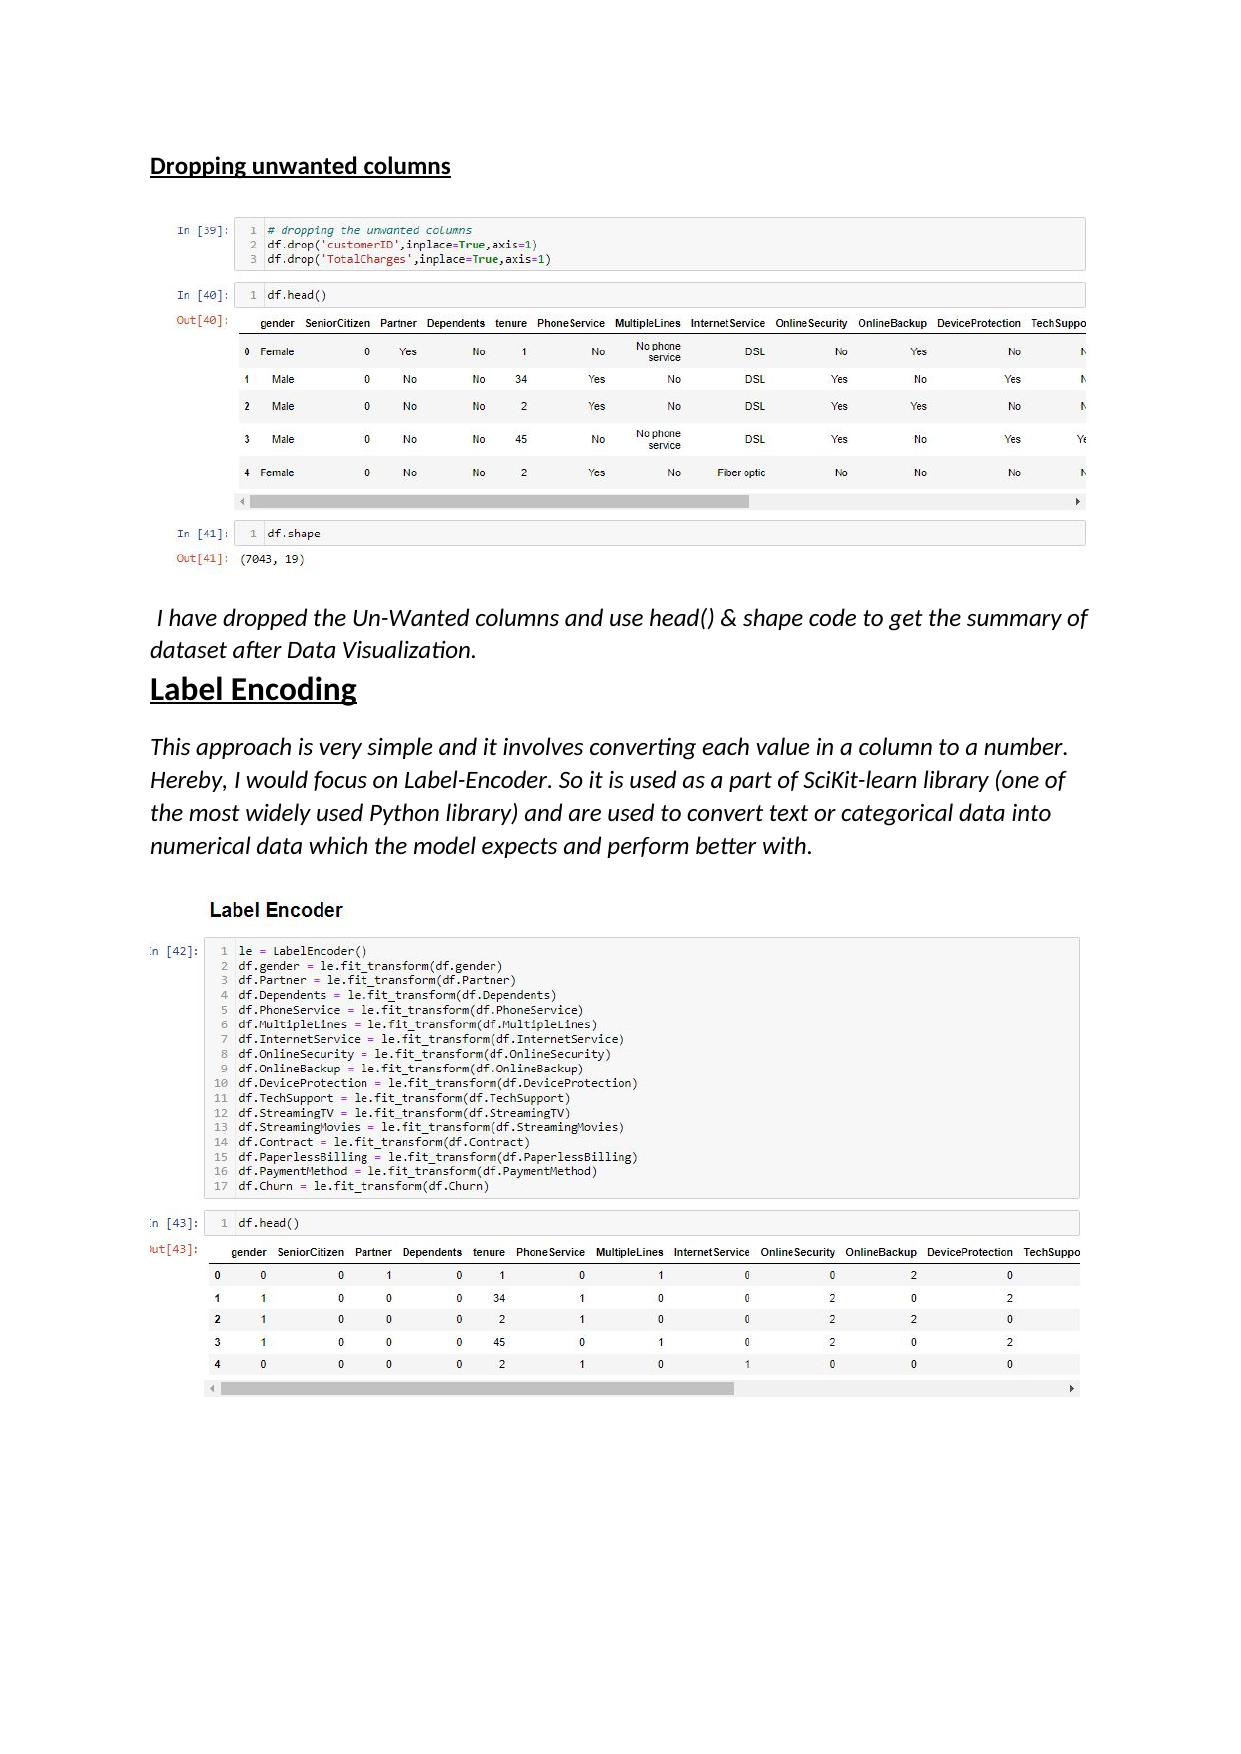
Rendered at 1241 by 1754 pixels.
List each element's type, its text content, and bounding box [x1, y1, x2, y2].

subtitle Dropping unwanted columns [150, 150, 1090, 181]
text This approach is very simple and it involves converting each value in a column to a number. Hereby, I would focus on Label-Encoder. So it is used as a part of SciKit-learn library (one of the most widely used Python library) and are used to convert text or categorical data into numerical data which the model expects and perform better with. [150, 728, 1090, 861]
picture [150, 880, 1091, 1407]
text Label Encoding [150, 667, 1090, 708]
subtitle I have dropped the Un-Wanted columns and use head() & shape code to get the summary of dataset after Data Visualization. [150, 602, 1090, 665]
picture [150, 207, 1091, 575]
